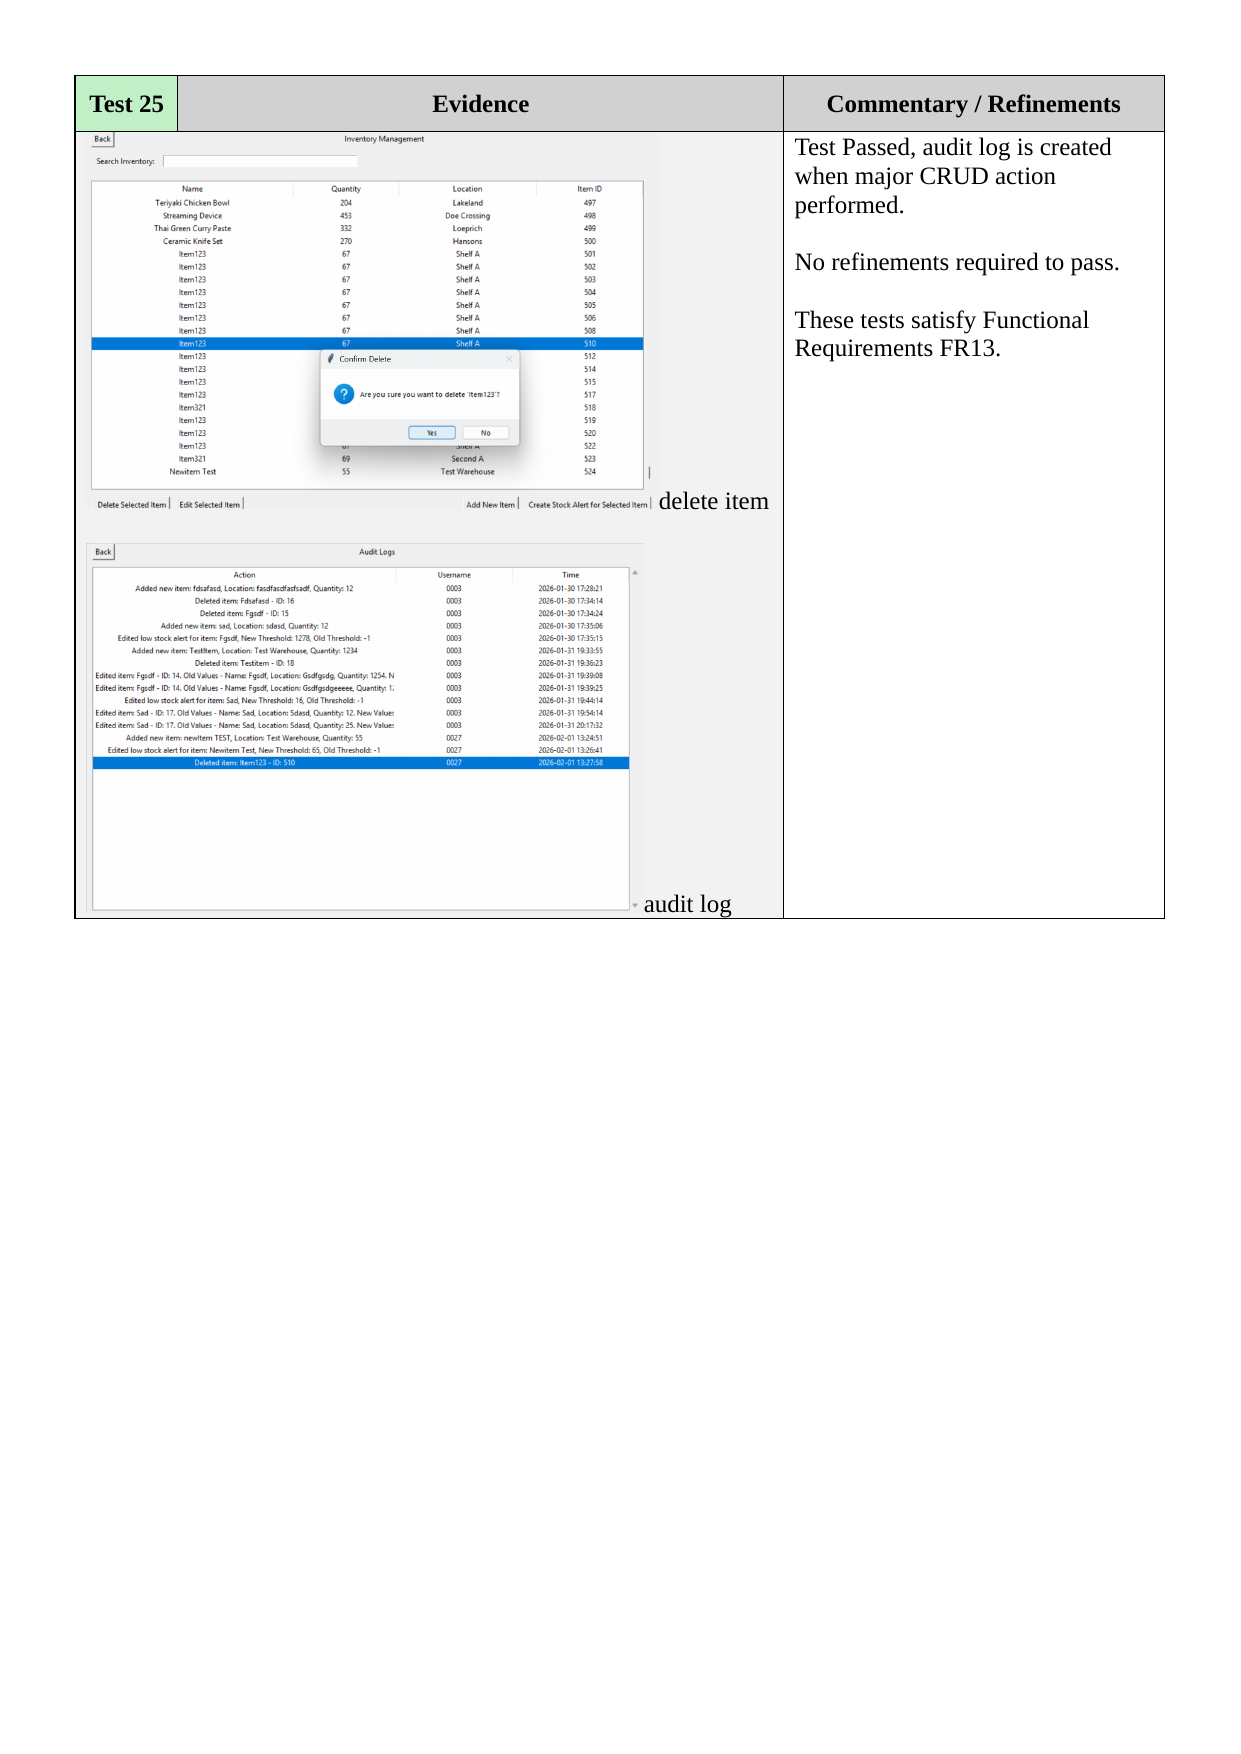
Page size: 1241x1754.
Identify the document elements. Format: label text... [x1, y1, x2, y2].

picture [86, 132, 659, 509]
table_cell delete item audit log [76, 132, 783, 918]
table_header Evidence [178, 76, 783, 131]
table_header Test 25 [76, 76, 177, 131]
picture [86, 543, 644, 913]
table_cell Test Passed, audit log is created when major CRUD action performed. No refinements required to pass. These tests satisfy Functional Requirements FR13. [784, 132, 1164, 918]
table_header Commentary / Refinements [784, 76, 1164, 131]
